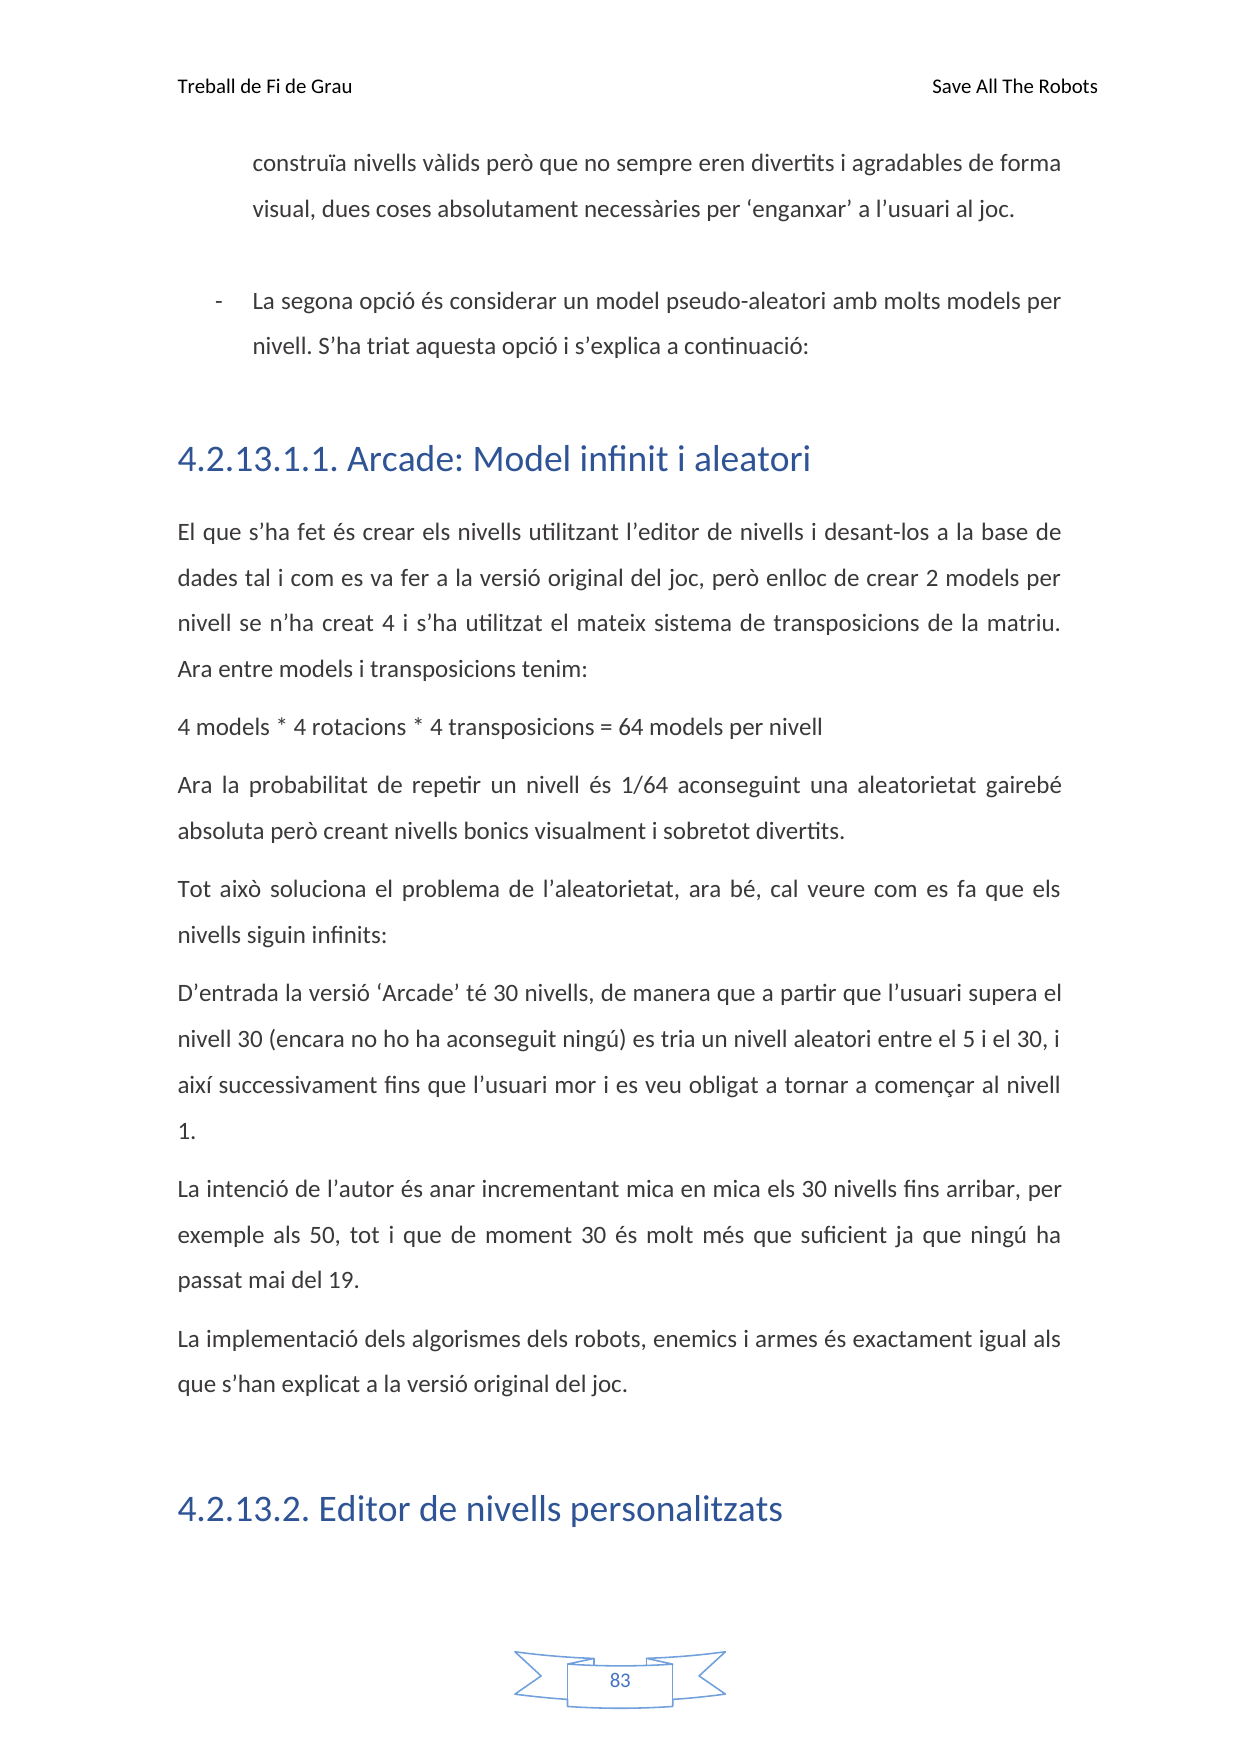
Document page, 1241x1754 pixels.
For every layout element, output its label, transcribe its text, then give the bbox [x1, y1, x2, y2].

text Tot això soluciona el problema de l’aleatorietat, ara bé, cal veure com es fa que els nivells siguin infinits: [177, 874, 1063, 950]
text 4.2.13.2. Editor de nivells personalitzats [177, 1485, 1063, 1531]
text 4.2.13.1.1. Arcade: Model infinit i aleatori [177, 435, 1063, 481]
text La implementació dels algorismes dels robots, enemics i armes és exactament igual als que s’han explicat a la versió original del joc. [177, 1323, 1063, 1399]
text La intenció de l’autor és anar incrementant mica en mica els 30 nivells fins arribar, per exemple als 50, tot i que de moment 30 és molt més que suficient ja que ningú ha passat mai del 19. [177, 1173, 1063, 1295]
list La segona opció és considerar un model pseudo-aleatori amb molts models per nivell. S’ha triat aquesta opció i s’explica a continuació: [215, 285, 1063, 361]
text El que s’ha fet és crear els nivells utilitzant l’editor de nivells i desant-los a la base de dades tal i com es va fer a la versió original del joc, però enlloc de crear 2 models per nivell se n’ha creat 4 i s’ha utilitzat el mateix sistema de transposicions de la matriu. Ara entre models i transposicions tenim: [177, 516, 1063, 684]
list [215, 148, 1063, 224]
text D’entrada la versió ‘Arcade’ té 30 nivells, de manera que a partir que l’usuari supera el nivell 30 (encara no ho ha aconseguit ningú) es tria un nivell aleatori entre el 5 i el 30, i així successivament fins que l’usuari mor i es veu obligat a tornar a començar al nivell 1. [177, 978, 1063, 1145]
text 4 models * 4 rotacions * 4 transposicions = 64 models per nivell [177, 711, 1063, 742]
text Ara la probabilitat de repetir un nivell és 1/64 aconseguint una aleatorietat gairebé absoluta però creant nivells bonics visualment i sobretot divertits. [177, 770, 1063, 846]
